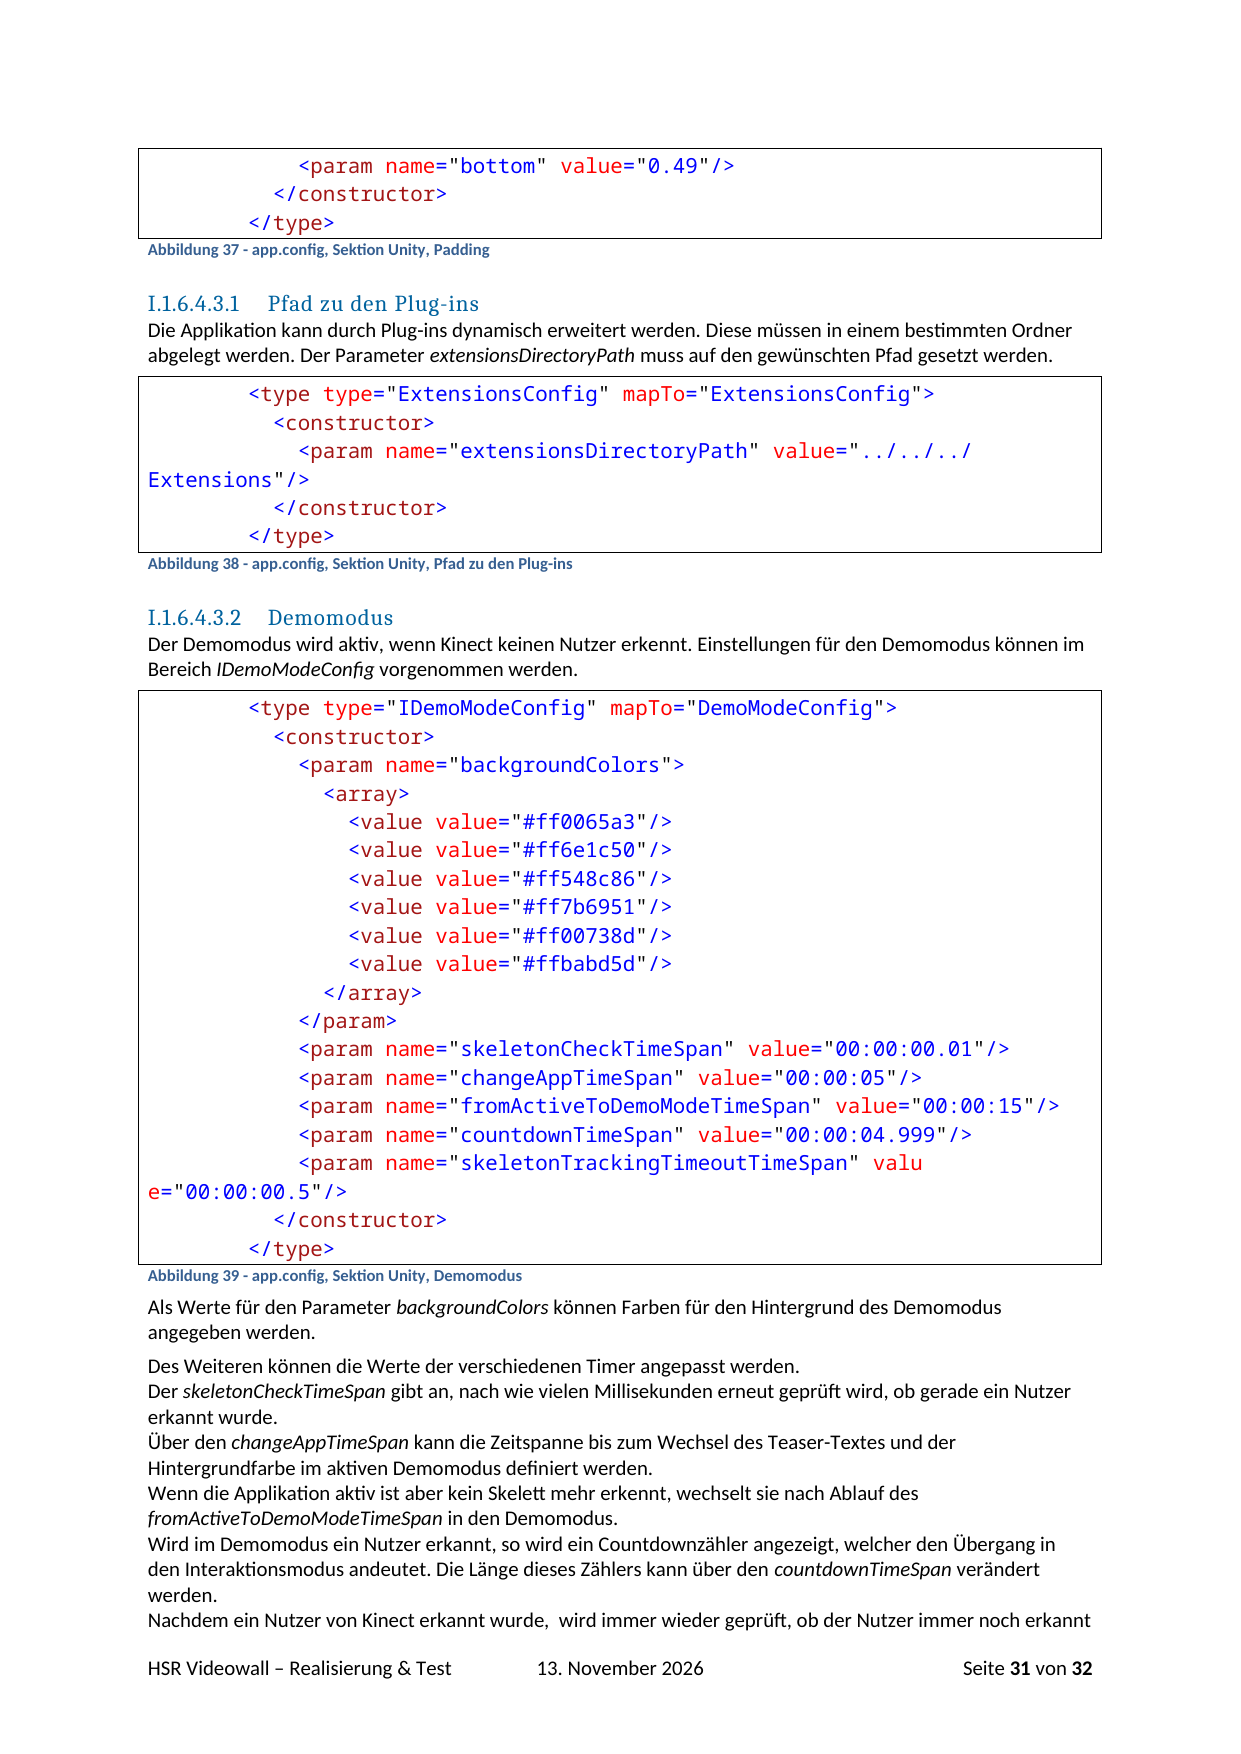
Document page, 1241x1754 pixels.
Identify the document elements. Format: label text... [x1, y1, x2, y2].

text </array> [148, 978, 1093, 1006]
text </type> [139, 204, 1101, 238]
text </type> [139, 1231, 1101, 1264]
subtitle Demomodus [148, 605, 1093, 631]
text <param name="bottom" value="0.49"/> [139, 149, 1101, 179]
text <value value="#ff0065a3"/> [148, 807, 1093, 836]
text <param name="skeletonCheckTimeSpan" value="00:00:00.01"/> [148, 1034, 1093, 1063]
text <constructor> [148, 722, 1093, 750]
text </param> [148, 1006, 1093, 1034]
text <value value="#ffbabd5d"/> [148, 949, 1093, 978]
text <param name="fromActiveToDemoModeTimeSpan" value="00:00:15"/> [148, 1091, 1093, 1120]
text <value value="#ff00738d"/> [148, 921, 1093, 949]
text <param name="skeletonTrackingTimeoutTimeSpan" value="00:00:00.5"/> [148, 1148, 1093, 1205]
text <type type="ExtensionsConfig" mapTo="ExtensionsConfig"> [139, 377, 1101, 408]
text <param name="changeAppTimeSpan" value="00:00:05"/> [148, 1063, 1093, 1091]
text <value value="#ff548c86"/> [148, 864, 1093, 892]
text <param name="backgroundColors"> [148, 750, 1093, 779]
text </type> [139, 518, 1101, 552]
text </constructor> [148, 493, 1093, 518]
text Als Werte für den Parameter backgroundColors können Farben für den Hintergrund des Demomodus angegeben werden. [148, 1294, 1093, 1345]
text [148, 1353, 1093, 1633]
text <value value="#ff7b6951"/> [148, 892, 1093, 921]
text <type type="IDemoModeConfig" mapTo="DemoModeConfig"> [139, 691, 1101, 722]
text Der Demomodus wird aktiv, wenn Kinect keinen Nutzer erkennt. Einstellungen für den Demomodus können im Bereich IDemoModeConfig vorgenommen werden. [148, 631, 1093, 682]
text <array> [148, 779, 1093, 807]
text <param name="countdownTimeSpan" value="00:00:04.999"/> [148, 1120, 1093, 1148]
text <param name="extensionsDirectoryPath" value="../../../Extensions"/> [148, 436, 1093, 493]
subtitle Pfad zu den Plug-ins [148, 291, 1093, 317]
text </constructor> [148, 1205, 1093, 1231]
text Die Applikation kann durch Plug-ins dynamisch erweitert werden. Diese müssen in einem bestimmten Ordner abgelegt werden. Der Parameter extensionsDirectoryPath muss auf den gewünschten Pfad gesetzt werden. [148, 317, 1093, 368]
text <value value="#ff6e1c50"/> [148, 836, 1093, 864]
text </constructor> [148, 179, 1093, 204]
text <constructor> [148, 408, 1093, 436]
